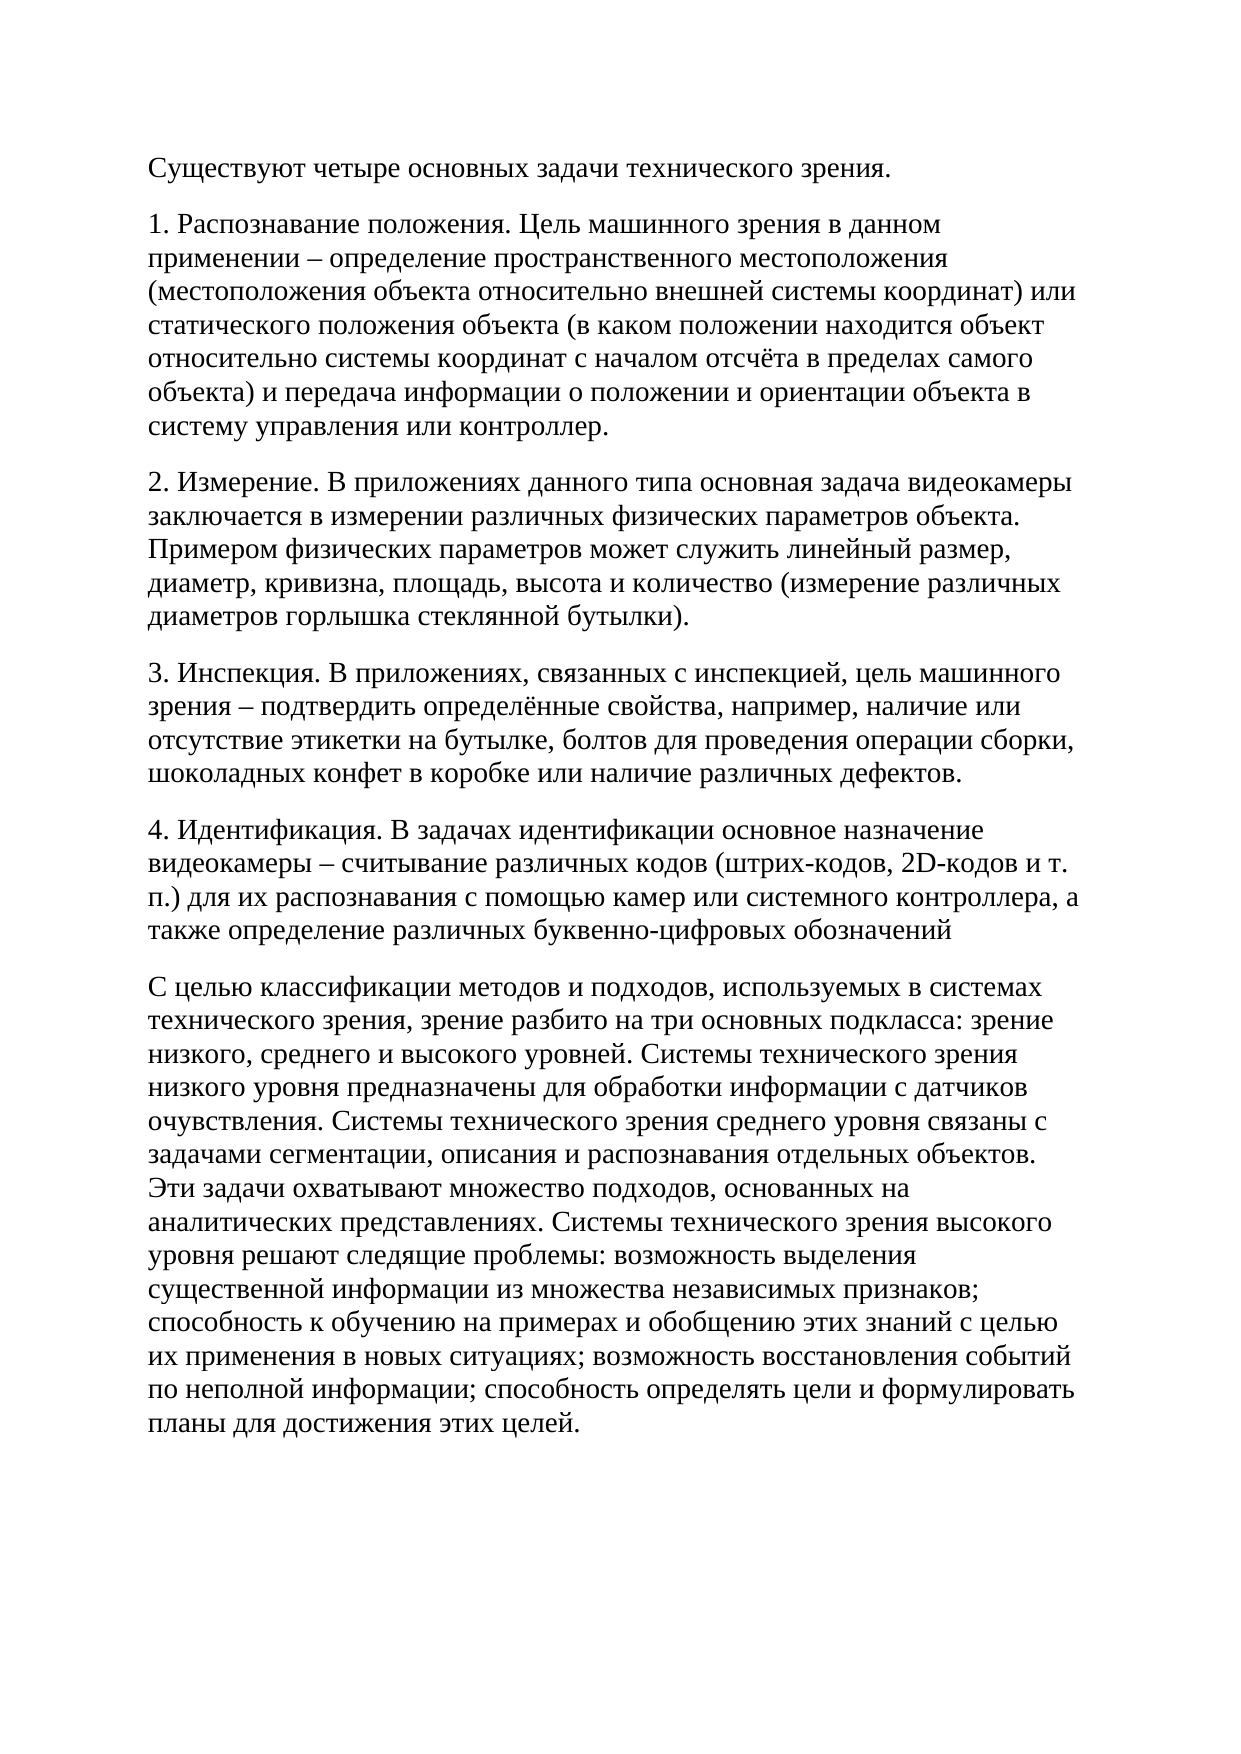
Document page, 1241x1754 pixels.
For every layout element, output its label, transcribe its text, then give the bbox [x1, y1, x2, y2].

text 1. Распознавание положения. Цель машинного зрения в данном применении – определение пространственного местоположения (местоположения объекта относительно внешней системы координат) или статического положения объекта (в каком положении находится объект относительно системы координат с началом отсчёта в пределах самого объекта) и передача информации о положении и ориентации объекта в систему управления или контроллер. [148, 206, 1090, 441]
text 3. Инспекция. В приложениях, связанных с инспекцией, цель машинного зрения – подтвердить определённые свойства, например, наличие или отсутствие этикетки на бутылке, болтов для проведения операции сборки, шоколадных конфет в коробке или наличие различных дефектов. [148, 655, 1090, 789]
text Существуют четыре основных задачи технического зрения. [148, 150, 1090, 183]
text С целью классификации методов и подходов, используемых в системах технического зрения, зрение разбито на три основных подкласса: зрение низкого, среднего и высокого уровней. Системы технического зрения низкого уровня предназначены для обработки информации с датчиков очувствления. Системы технического зрения среднего уровня связаны с задачами сегментации, описания и распознавания отдельных объектов. Эти задачи охватывают множество подходов, основанных на аналитических представлениях. Системы технического зрения высокого уровня решают следящие проблемы: возможность выделения существенной информации из множества независимых признаков; способность к обучению на примерах и обобщению этих знаний с целью их применения в новых ситуациях; возможность восстановления событий по неполной информации; способность определять цели и формулировать планы для достижения этих целей. [148, 969, 1090, 1438]
text 2. Измерение. В приложениях данного типа основная задача видеокамеры заключается в измерении различных физических параметров объекта. Примером физических параметров может служить линейный размер, диаметр, кривизна, площадь, высота и количество (измерение различных диаметров горлышка стеклянной бутылки). [148, 464, 1090, 632]
text 4. Идентификация. В задачах идентификации основное назначение видеокамеры – считывание различных кодов (штрих-кодов, 2D-кодов и т. п.) для их распознавания с помощью камер или системного контроллера, а также определение различных буквенно-цифровых обозначений [148, 812, 1090, 946]
